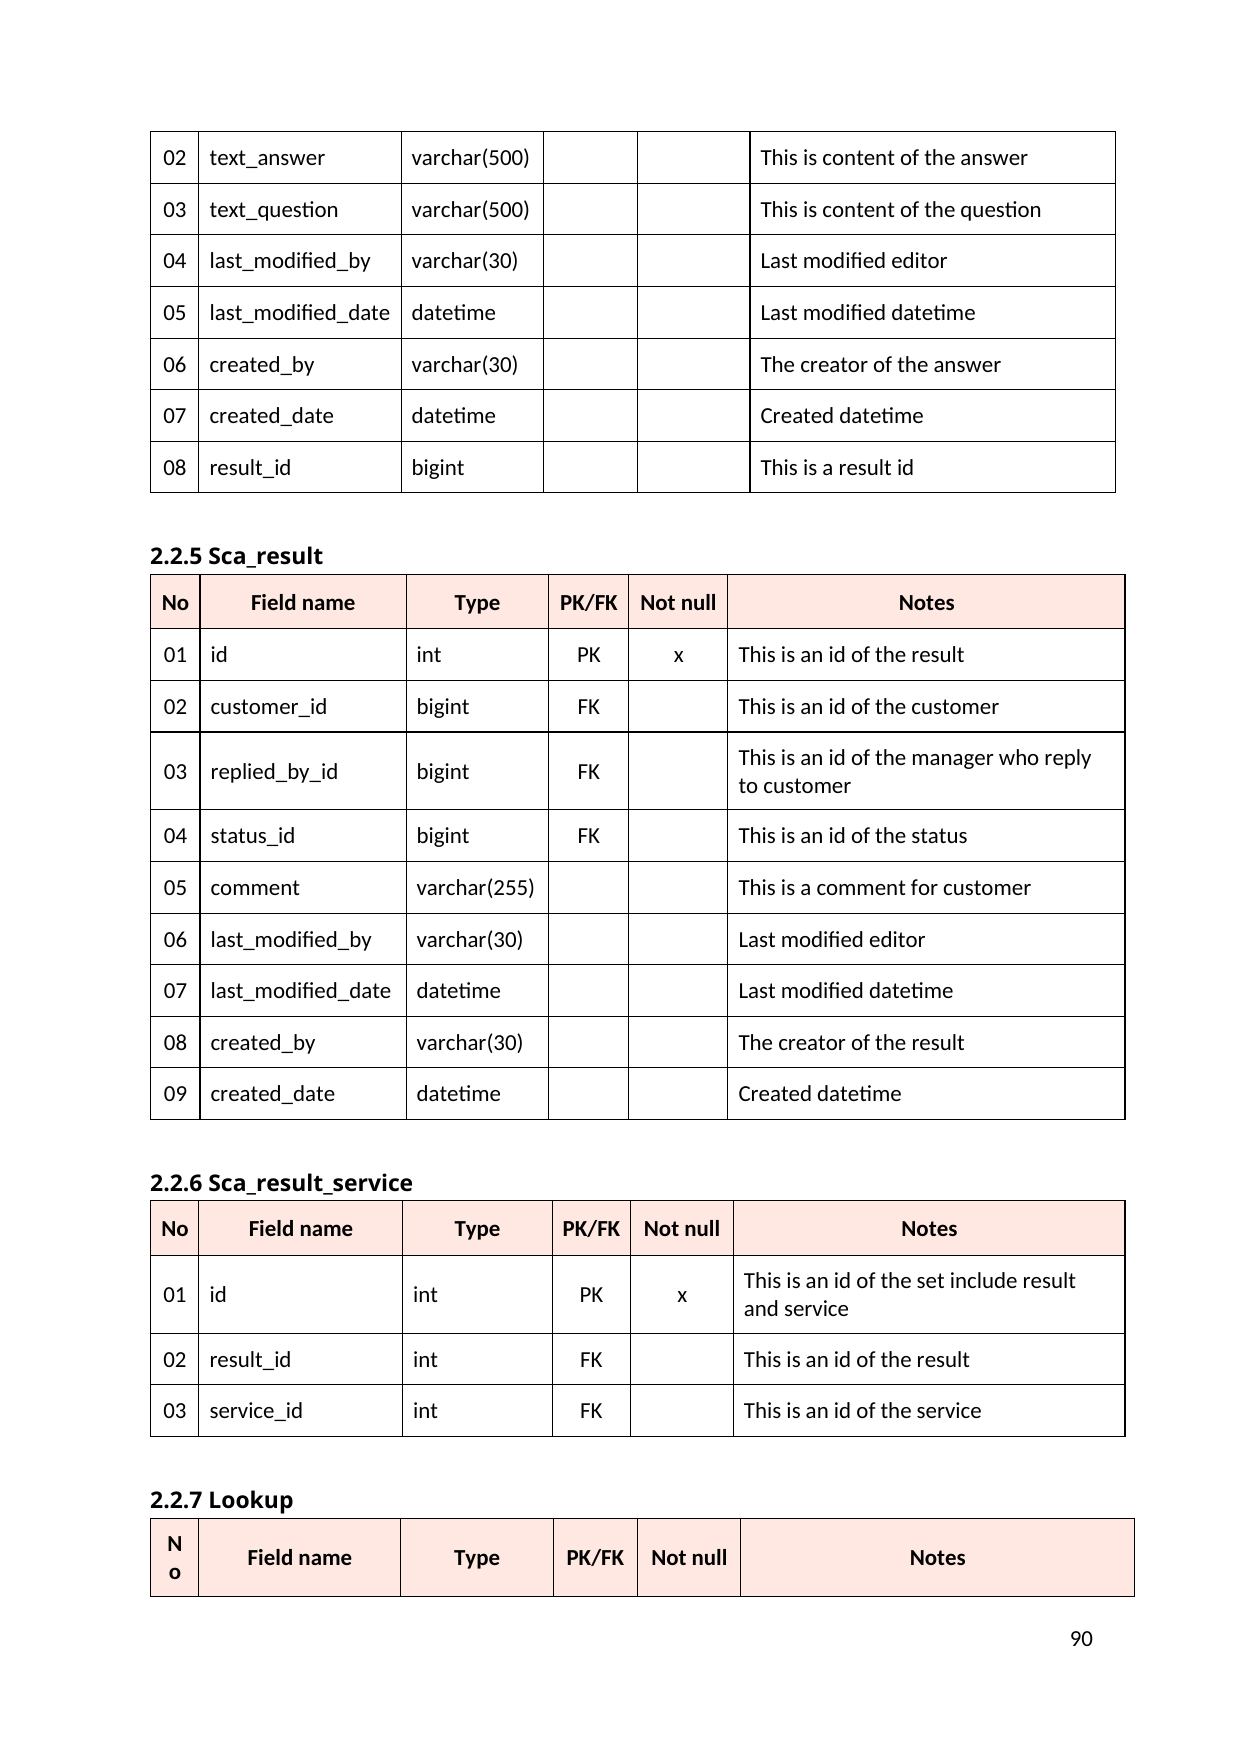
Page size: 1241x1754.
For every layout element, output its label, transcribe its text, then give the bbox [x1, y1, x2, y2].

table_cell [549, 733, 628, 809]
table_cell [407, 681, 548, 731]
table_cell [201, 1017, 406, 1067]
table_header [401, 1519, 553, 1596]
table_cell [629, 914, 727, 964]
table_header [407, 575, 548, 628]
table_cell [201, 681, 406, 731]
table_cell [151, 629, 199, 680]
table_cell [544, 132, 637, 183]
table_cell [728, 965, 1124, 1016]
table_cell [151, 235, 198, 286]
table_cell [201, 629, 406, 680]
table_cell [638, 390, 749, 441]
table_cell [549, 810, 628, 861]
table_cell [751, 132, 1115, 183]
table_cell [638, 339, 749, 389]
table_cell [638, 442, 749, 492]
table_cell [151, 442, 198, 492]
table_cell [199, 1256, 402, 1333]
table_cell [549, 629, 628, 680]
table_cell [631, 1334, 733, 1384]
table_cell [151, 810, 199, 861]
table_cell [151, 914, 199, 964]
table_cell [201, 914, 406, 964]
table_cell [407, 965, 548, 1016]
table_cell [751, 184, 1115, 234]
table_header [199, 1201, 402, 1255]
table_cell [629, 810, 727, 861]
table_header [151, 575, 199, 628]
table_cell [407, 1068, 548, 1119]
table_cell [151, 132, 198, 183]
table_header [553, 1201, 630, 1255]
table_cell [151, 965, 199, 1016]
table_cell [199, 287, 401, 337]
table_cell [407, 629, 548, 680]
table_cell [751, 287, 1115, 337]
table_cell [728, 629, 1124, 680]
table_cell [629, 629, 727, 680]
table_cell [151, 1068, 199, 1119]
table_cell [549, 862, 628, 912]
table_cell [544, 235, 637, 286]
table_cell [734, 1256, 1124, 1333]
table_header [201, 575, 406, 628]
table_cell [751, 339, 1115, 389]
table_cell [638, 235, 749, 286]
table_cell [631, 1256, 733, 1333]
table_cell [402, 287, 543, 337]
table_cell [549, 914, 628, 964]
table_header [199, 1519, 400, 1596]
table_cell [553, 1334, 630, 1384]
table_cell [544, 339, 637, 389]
subtitle 2.2.5 Sca_result [150, 540, 1093, 571]
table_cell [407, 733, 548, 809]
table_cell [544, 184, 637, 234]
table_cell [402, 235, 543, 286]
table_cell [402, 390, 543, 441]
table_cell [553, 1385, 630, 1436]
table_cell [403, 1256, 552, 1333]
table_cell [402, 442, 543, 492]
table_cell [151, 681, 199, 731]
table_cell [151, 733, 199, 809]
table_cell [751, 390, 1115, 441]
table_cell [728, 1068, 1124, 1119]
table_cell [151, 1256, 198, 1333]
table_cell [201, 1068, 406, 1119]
subtitle 2.2.6 Sca_result_service [150, 1167, 1093, 1198]
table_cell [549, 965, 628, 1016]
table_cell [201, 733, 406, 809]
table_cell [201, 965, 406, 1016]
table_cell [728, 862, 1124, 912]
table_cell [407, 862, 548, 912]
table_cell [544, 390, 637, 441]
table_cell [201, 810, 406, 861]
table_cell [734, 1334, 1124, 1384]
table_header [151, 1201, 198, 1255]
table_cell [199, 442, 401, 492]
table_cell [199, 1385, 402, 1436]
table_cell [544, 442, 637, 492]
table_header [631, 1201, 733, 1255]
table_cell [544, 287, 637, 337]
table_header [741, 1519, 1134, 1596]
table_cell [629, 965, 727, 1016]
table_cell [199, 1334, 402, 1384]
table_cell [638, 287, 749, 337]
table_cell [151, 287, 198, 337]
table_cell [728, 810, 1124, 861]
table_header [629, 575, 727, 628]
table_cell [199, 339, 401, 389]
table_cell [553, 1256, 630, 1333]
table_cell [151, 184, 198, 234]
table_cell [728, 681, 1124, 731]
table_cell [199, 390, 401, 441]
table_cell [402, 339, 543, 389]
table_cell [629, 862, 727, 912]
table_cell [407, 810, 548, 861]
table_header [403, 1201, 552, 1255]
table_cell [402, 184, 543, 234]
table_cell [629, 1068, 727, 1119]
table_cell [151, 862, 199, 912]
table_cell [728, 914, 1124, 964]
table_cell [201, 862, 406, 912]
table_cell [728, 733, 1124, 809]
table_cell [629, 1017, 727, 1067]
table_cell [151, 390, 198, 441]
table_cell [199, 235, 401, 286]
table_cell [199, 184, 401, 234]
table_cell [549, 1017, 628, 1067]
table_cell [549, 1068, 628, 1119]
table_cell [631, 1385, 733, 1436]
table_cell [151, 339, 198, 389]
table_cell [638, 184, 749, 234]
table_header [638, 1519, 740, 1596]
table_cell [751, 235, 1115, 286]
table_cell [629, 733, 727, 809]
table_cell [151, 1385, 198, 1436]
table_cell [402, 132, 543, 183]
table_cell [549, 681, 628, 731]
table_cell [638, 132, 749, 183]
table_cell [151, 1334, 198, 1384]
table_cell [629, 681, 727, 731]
subtitle 2.2.7 Lookup [150, 1484, 1093, 1515]
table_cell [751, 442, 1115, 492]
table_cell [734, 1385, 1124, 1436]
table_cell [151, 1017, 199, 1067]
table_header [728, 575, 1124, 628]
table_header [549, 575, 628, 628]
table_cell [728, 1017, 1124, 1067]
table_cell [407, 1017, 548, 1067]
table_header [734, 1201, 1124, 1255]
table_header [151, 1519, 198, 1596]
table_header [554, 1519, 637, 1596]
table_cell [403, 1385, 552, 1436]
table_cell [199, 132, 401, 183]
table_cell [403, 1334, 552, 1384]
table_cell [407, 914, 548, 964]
